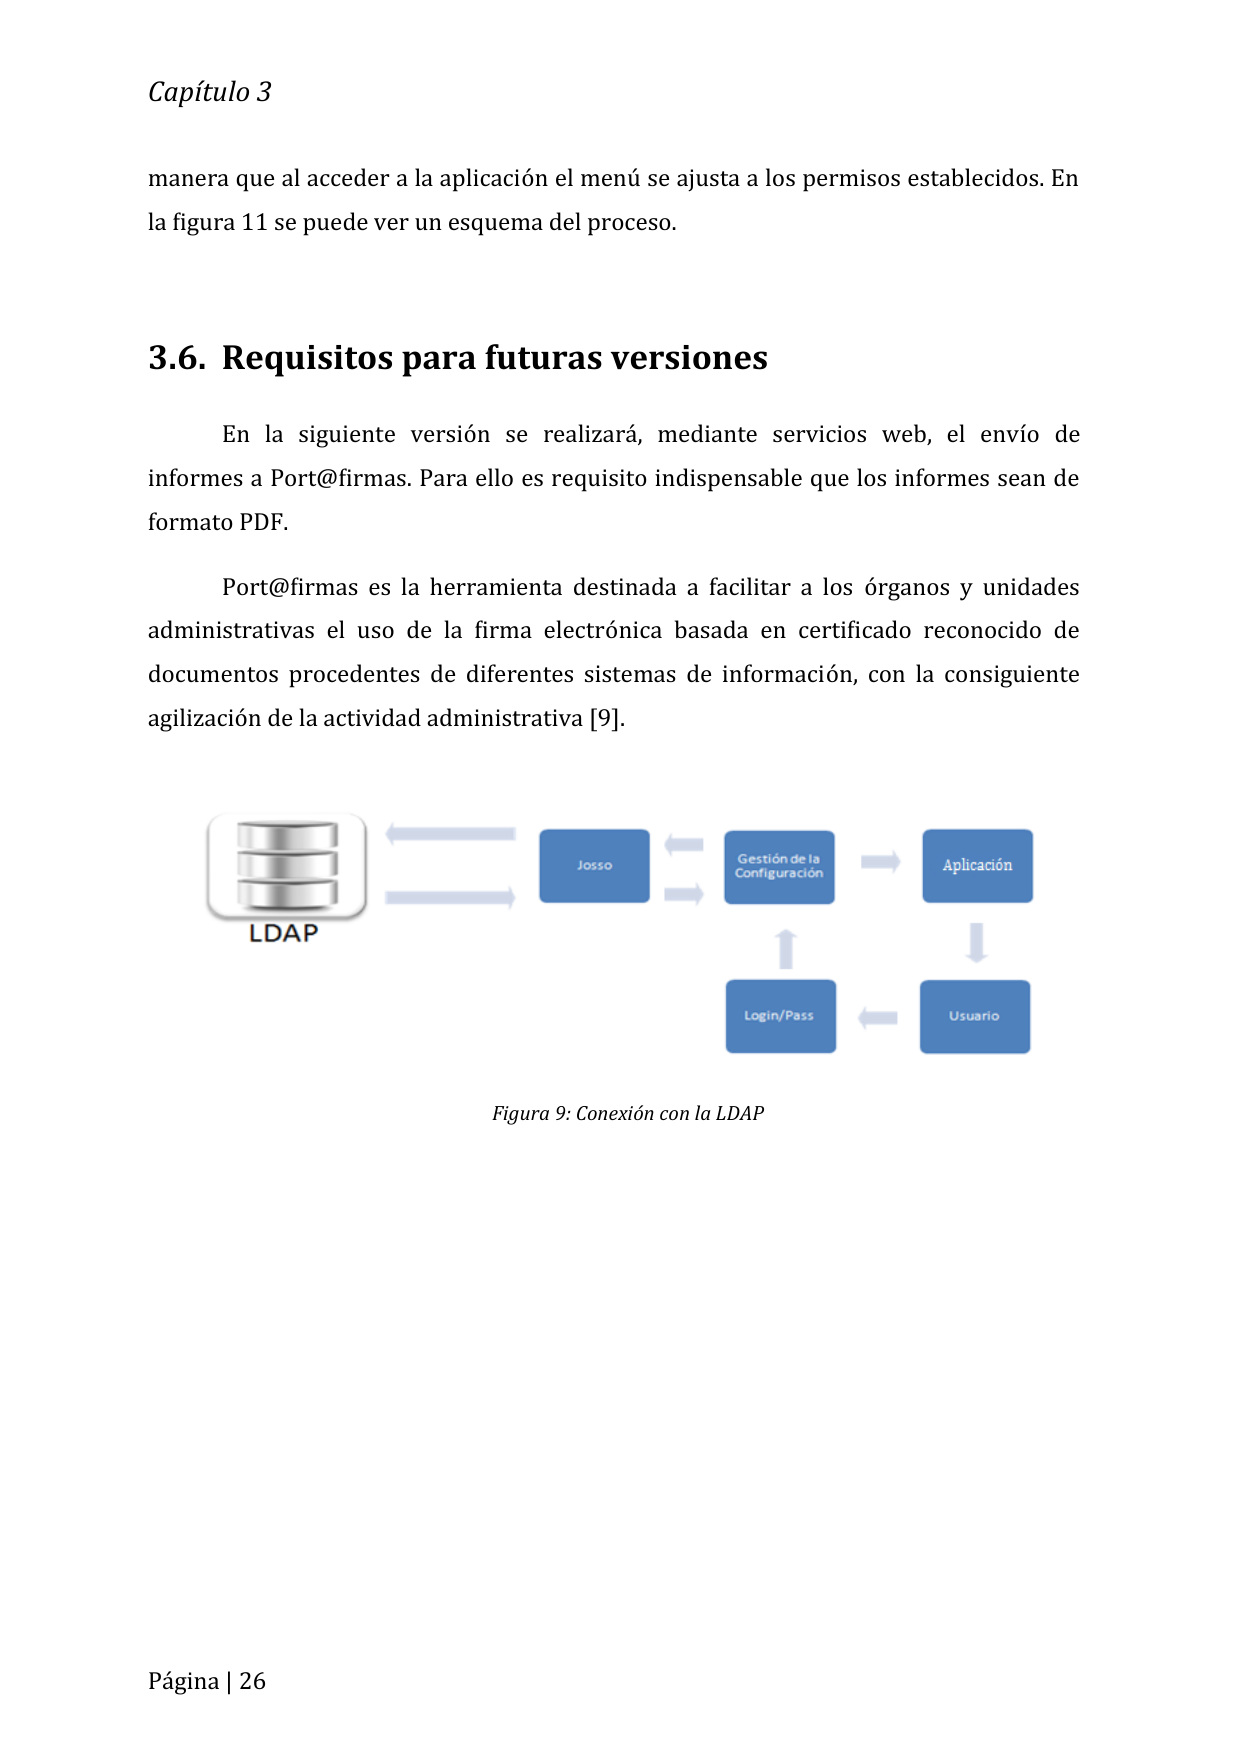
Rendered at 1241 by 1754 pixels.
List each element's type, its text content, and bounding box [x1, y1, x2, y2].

text En la siguiente versión se realizará, mediante servicios web, el envío de informes a Port@firmas. Para ello es requisito indispensable que los informes sean de formato PDF. [148, 419, 1081, 536]
text Port@firmas es la herramienta destinada a facilitar a los órganos y unidades administrativas el uso de la firma electrónica basada en certificado reconocido de documentos procedentes de diferentes sistemas de información, con la consiguiente agilización de la actividad administrativa [9]. [148, 571, 1081, 732]
picture [172, 782, 1089, 1102]
text Requisitos para futuras versiones [148, 336, 1081, 377]
